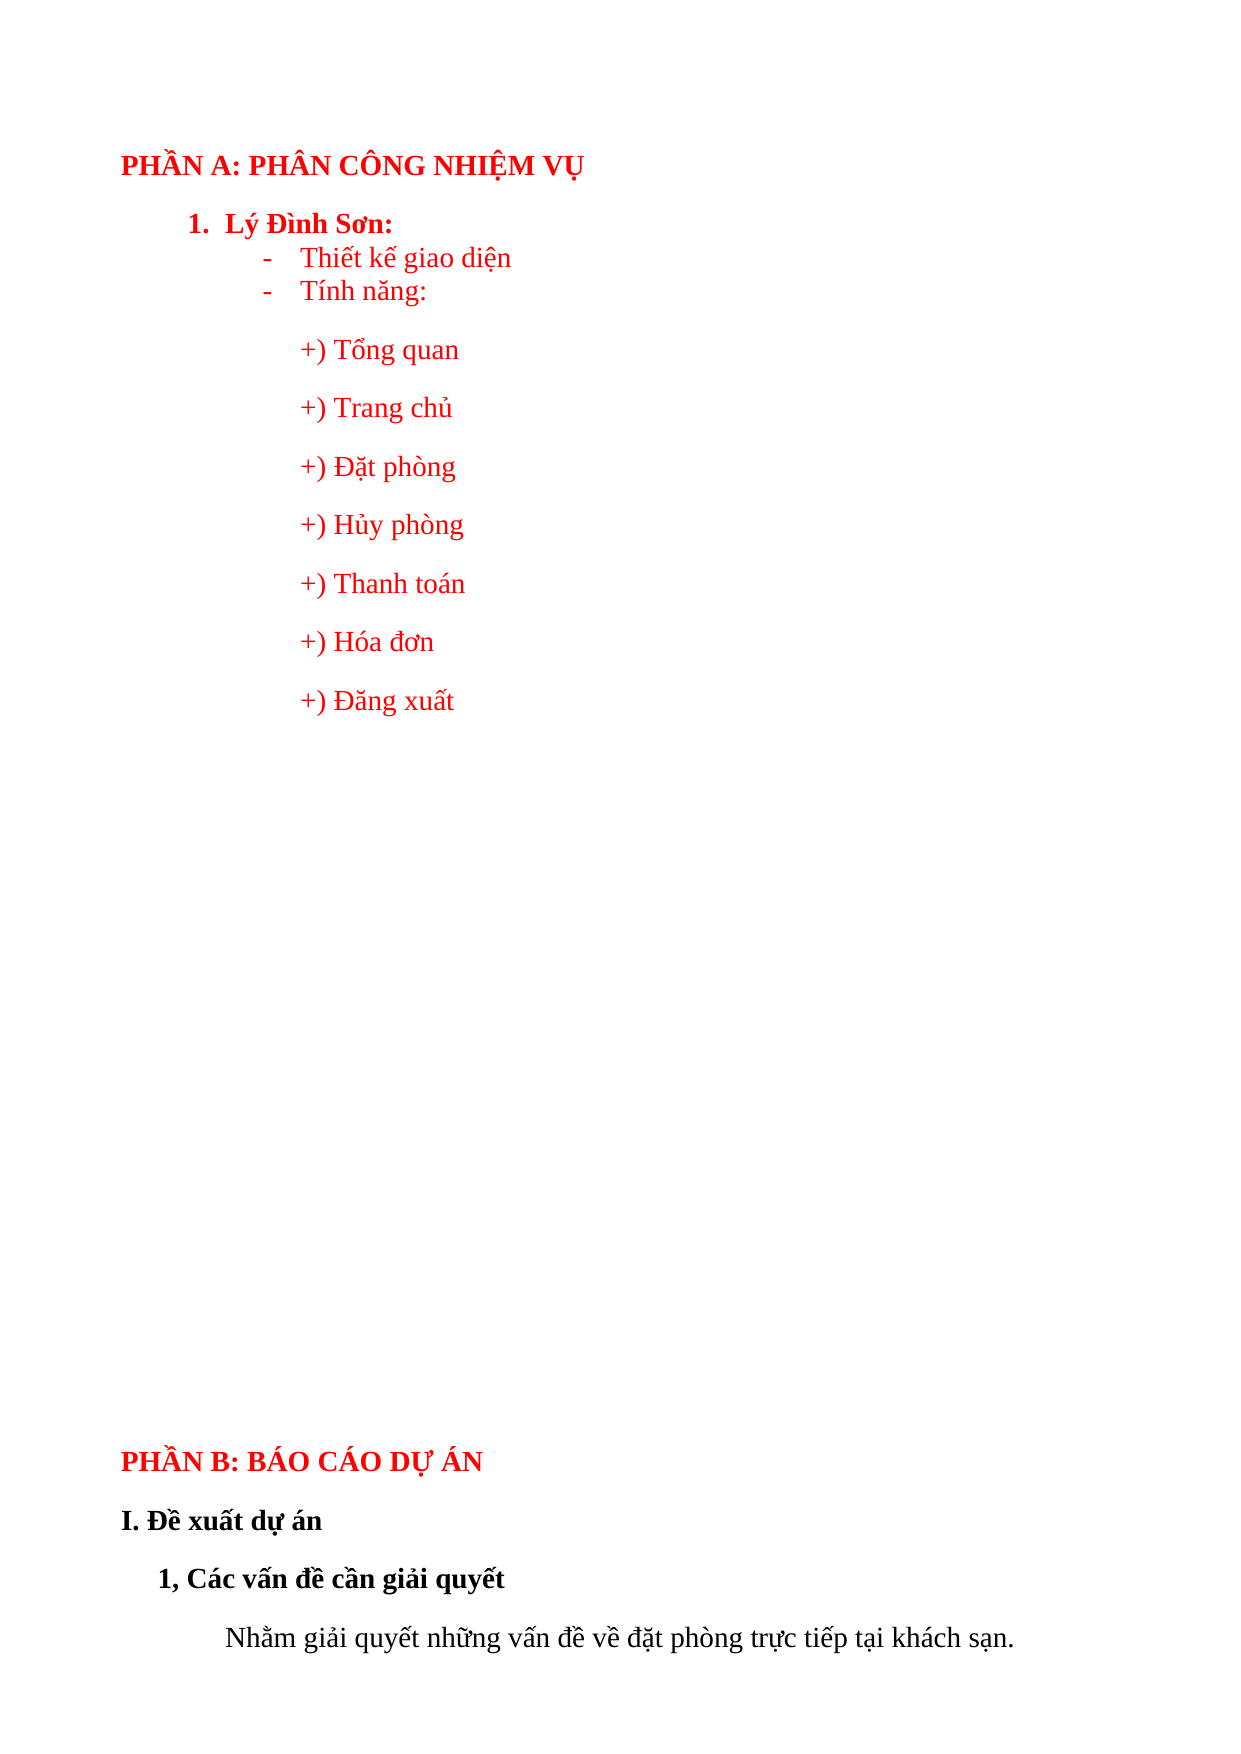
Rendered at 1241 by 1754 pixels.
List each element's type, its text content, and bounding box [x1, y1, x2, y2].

list Thiết kế giao diện [262, 240, 1090, 273]
text +) Đăng xuất [300, 683, 1090, 717]
text +) Trang chủ [300, 390, 1090, 424]
text +) Thanh toán [300, 566, 1090, 599]
list Tính năng: [262, 273, 1090, 307]
text PHẦN A: PHÂN CÔNG NHIỆM VỤ [121, 148, 1090, 181]
text +) Hóa đơn [300, 624, 1090, 658]
text +) Hủy phòng [300, 507, 1090, 541]
text +) Tổng quan [300, 332, 1090, 365]
list Lý Đình Sơn: [187, 206, 1090, 240]
text Nhằm giải quyết những vấn đề về đặt phòng trực tiếp tại khách sạn. [225, 1620, 1040, 1653]
text 1, Các vấn đề cần giải quyết [150, 1561, 1090, 1595]
text PHẦN B: BÁO CÁO DỰ ÁN [121, 1444, 1090, 1478]
text +) Đặt phòng [300, 449, 1090, 482]
text I. Đề xuất dự án [121, 1503, 1090, 1536]
